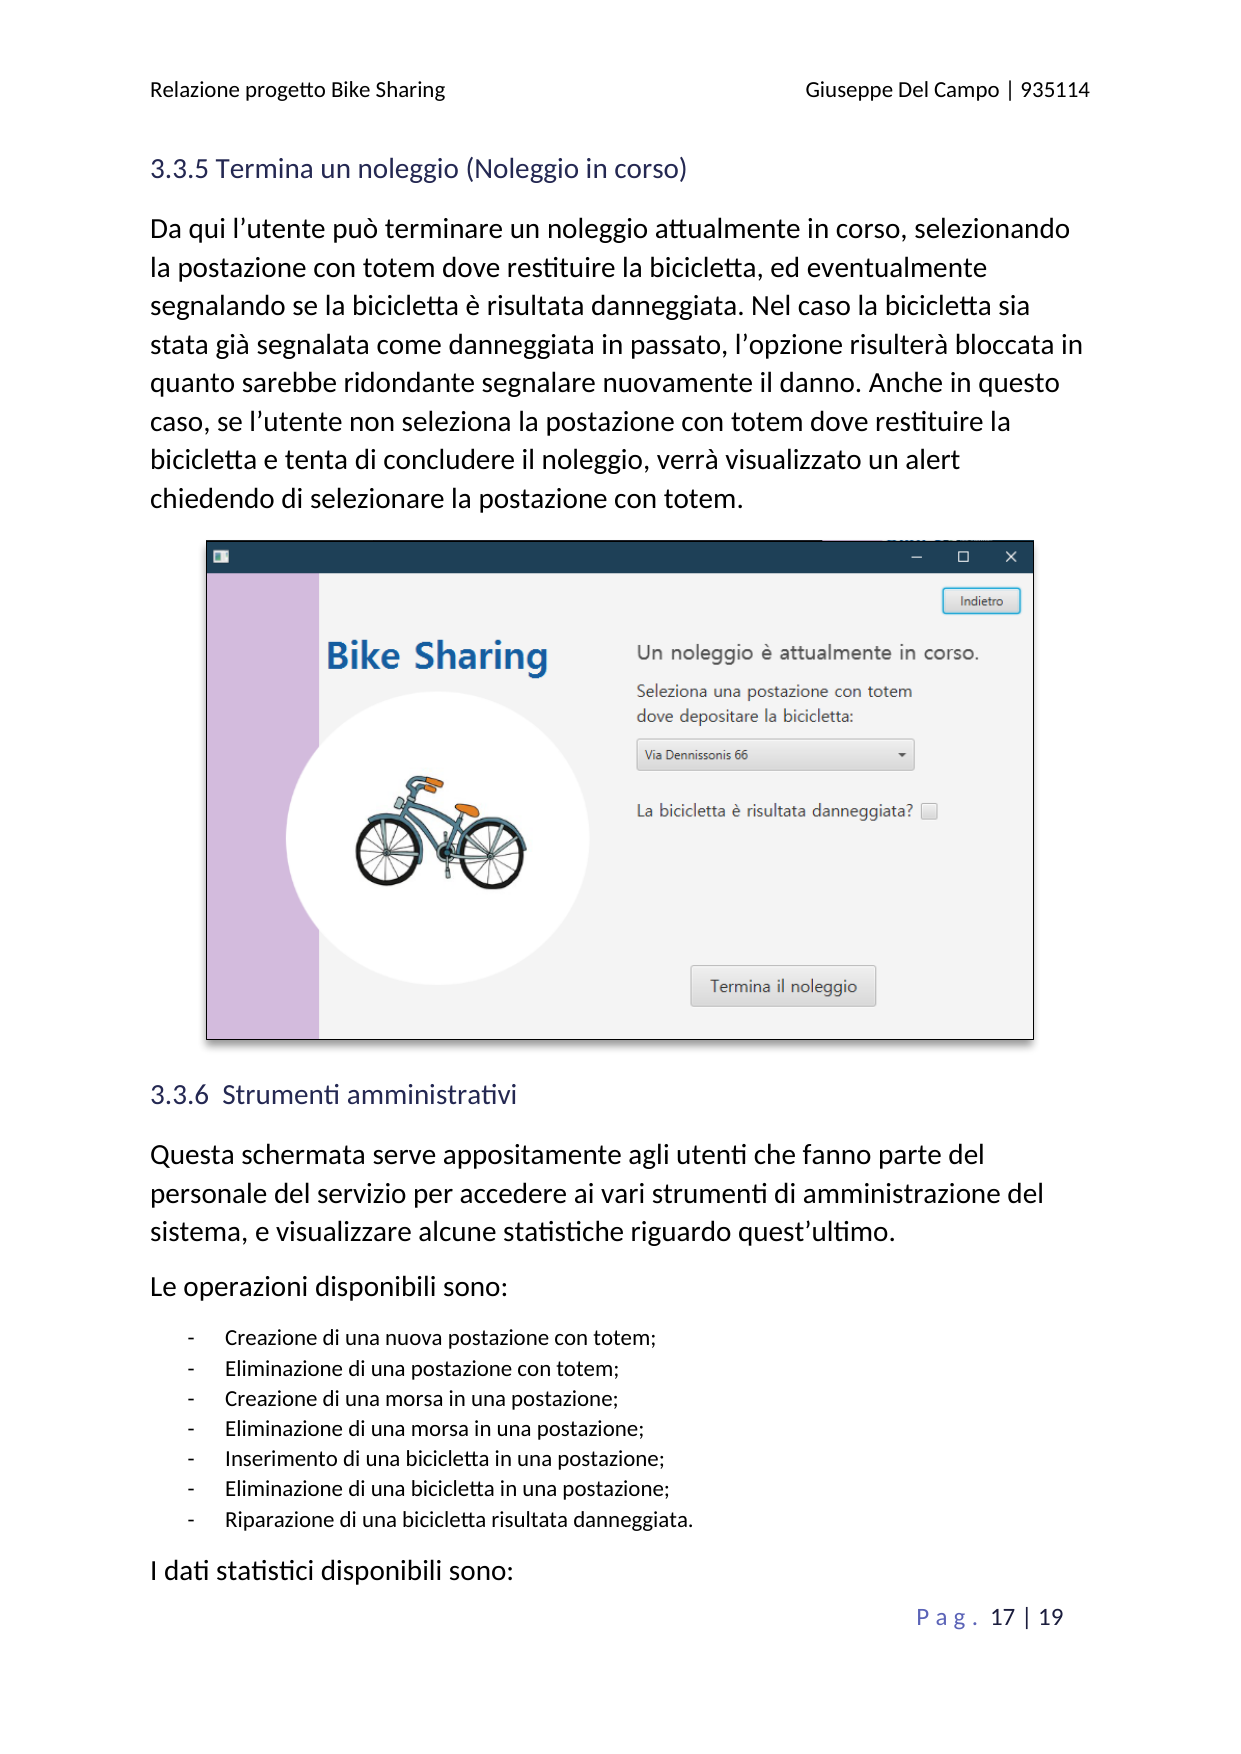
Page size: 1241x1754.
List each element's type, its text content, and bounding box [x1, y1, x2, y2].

list Creazione di una nuova postazione con totem; [187, 1323, 1090, 1351]
list Creazione di una morsa in una postazione; [187, 1384, 1090, 1412]
list Eliminazione di una bicicletta in una postazione; [187, 1474, 1090, 1502]
list Eliminazione di una morsa in una postazione; [187, 1414, 1090, 1442]
subtitle 3.3.5 Termina un noleggio (Noleggio in corso) [150, 150, 1090, 186]
list Inserimento di una bicicletta in una postazione; [187, 1444, 1090, 1472]
text Da qui l’utente può terminare un noleggio attualmente in corso, selezionando la postazione con totem dove restituire la bicicletta, ed eventualmente segnalando se la bicicletta è risultata danneggiata. Nel caso la bicicletta sia stata già segnalata come danneggiata in passato, l’opzione risulterà bloccata in quanto sarebbe ridondante segnalare nuovamente il danno. Anche in questo caso, se l’utente non seleziona la postazione con totem dove restituire la bicicletta e tenta di concludere il noleggio, verrà visualizzato un alert chiedendo di selezionare la postazione con totem. [150, 211, 1090, 515]
subtitle 3.3.6 Strumenti amministrativi [150, 1076, 1090, 1111]
text Questa schermata serve appositamente agli utenti che fanno parte del personale del servizio per accedere ai vari strumenti di amministrazione del sistema, e visualizzare alcune statistiche riguardo quest’ultimo. [150, 1136, 1090, 1249]
picture [207, 542, 1033, 1039]
list Riparazione di una bicicletta risultata danneggiata. [187, 1505, 1090, 1533]
text I dati statistici disponibili sono: [150, 1552, 1090, 1587]
text Le operazioni disponibili sono: [150, 1268, 1090, 1304]
list Eliminazione di una postazione con totem; [187, 1354, 1090, 1382]
